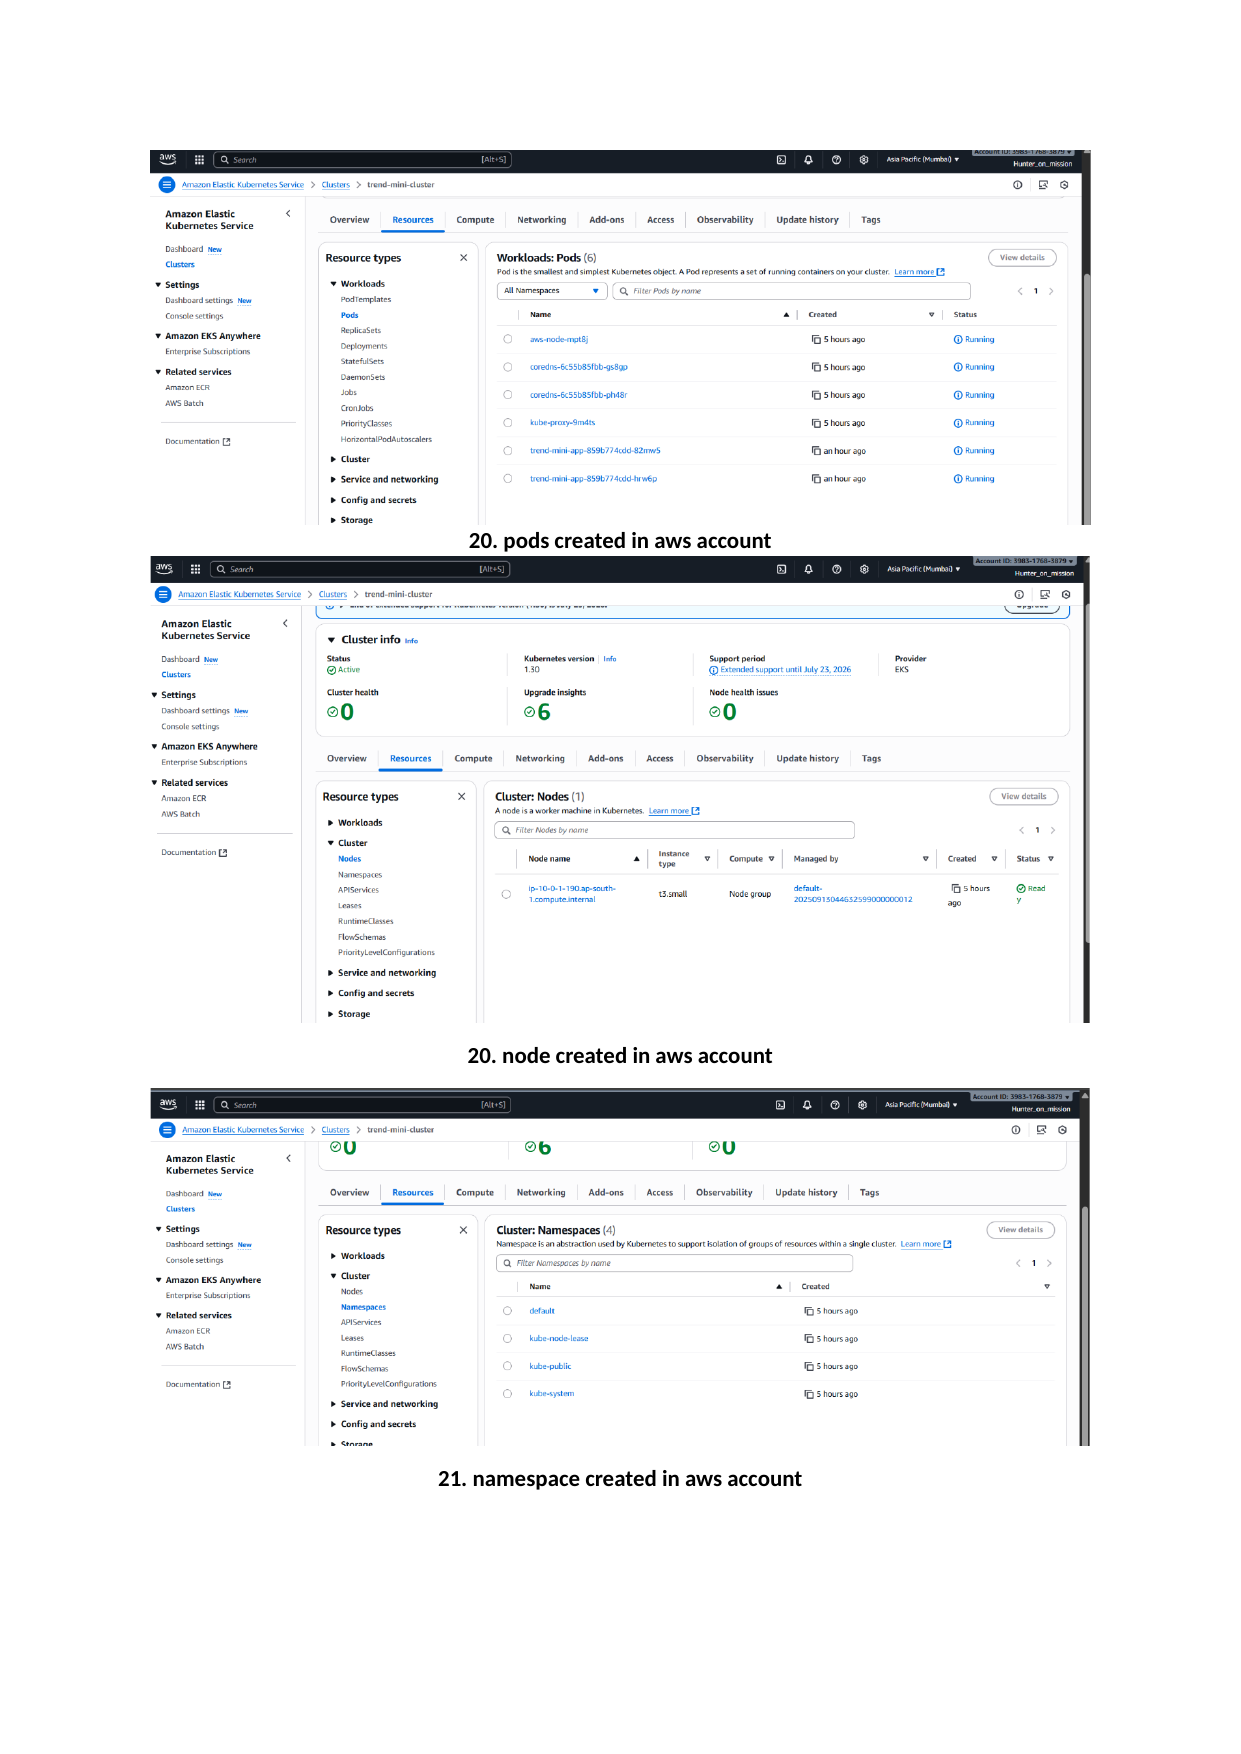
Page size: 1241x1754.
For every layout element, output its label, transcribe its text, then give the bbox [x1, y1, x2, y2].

picture [150, 556, 1090, 1023]
text 20. node created in aws account [150, 1041, 1090, 1069]
text 21. namespace created in aws account [150, 1464, 1090, 1492]
picture [150, 1088, 1090, 1446]
picture [150, 150, 1091, 525]
text 20. pods created in aws account [150, 525, 1090, 556]
